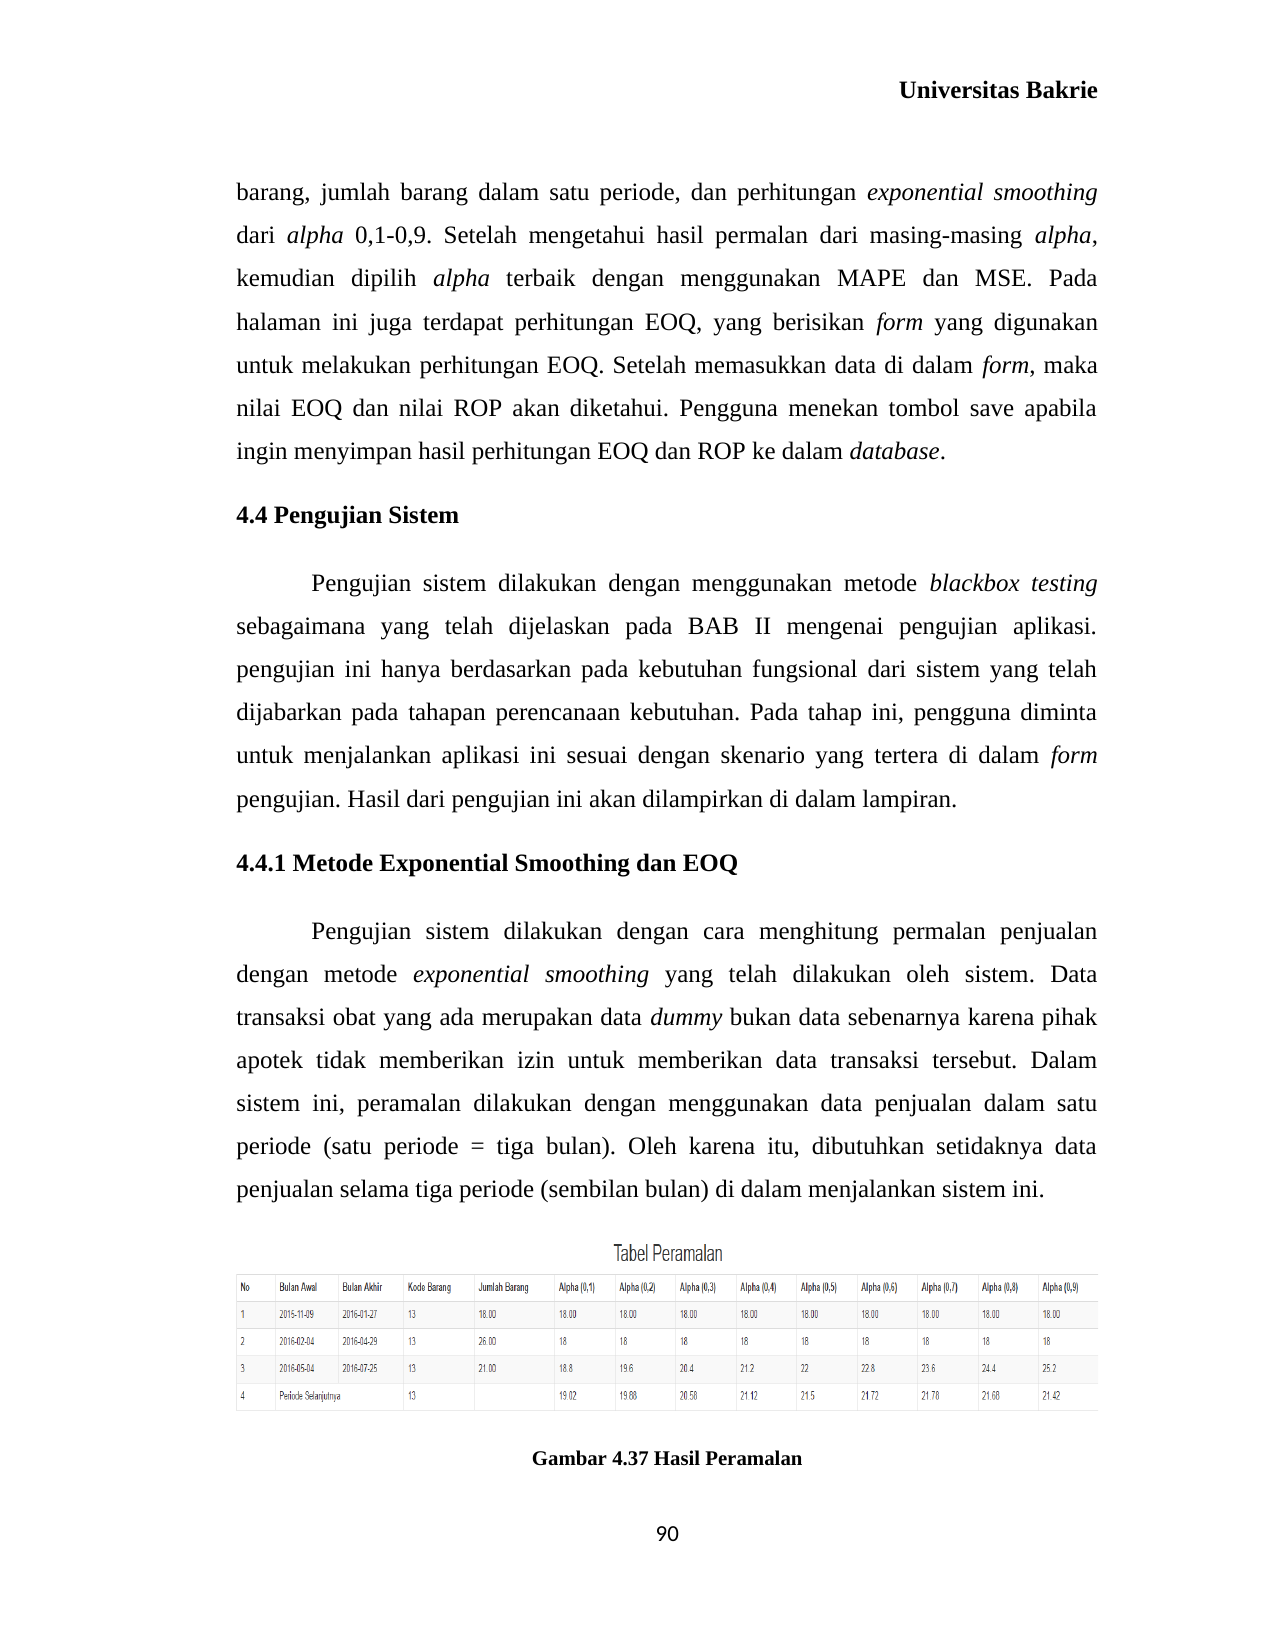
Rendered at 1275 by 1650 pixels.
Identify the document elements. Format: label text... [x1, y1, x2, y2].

text Gambar 4.37 Hasil Peramalan [236, 1446, 1098, 1470]
text Pengujian sistem dilakukan dengan cara menghitung permalan penjualan dengan metode exponential smoothing yang telah dilakukan oleh sistem. Data transaksi obat yang ada merupakan data dummy bukan data sebenarnya karena pihak apotek tidak memberikan izin untuk memberikan data transaksi tersebut. Dalam sistem ini, peramalan dilakukan dengan menggunakan data penjualan dalam satu periode (satu periode = tiga bulan). Oleh karena itu, dibutuhkan setidaknya data penjualan selama tiga periode (sembilan bulan) di dalam menjalankan sistem ini. [236, 916, 1098, 1203]
subtitle 4.4.1 Metode Exponential Smoothing dan EOQ [236, 848, 1098, 876]
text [236, 177, 1098, 465]
subtitle 4.4 Pengujian Sistem [236, 500, 1098, 529]
text Pengujian sistem dilakukan dengan menggunakan metode blackbox testing sebagaimana yang telah dijelaskan pada BAB II mengenai pengujian aplikasi. pengujian ini hanya berdasarkan pada kebutuhan fungsional dari sistem yang telah dijabarkan pada tahapan perencanaan kebutuhan. Pada tahap ini, pengguna diminta untuk menjalankan aplikasi ini sesuai dengan skenario yang tertera di dalam form pengujian. Hasil dari pengujian ini akan dilampirkan di dalam lampiran. [236, 568, 1098, 812]
picture [236, 1238, 1099, 1411]
